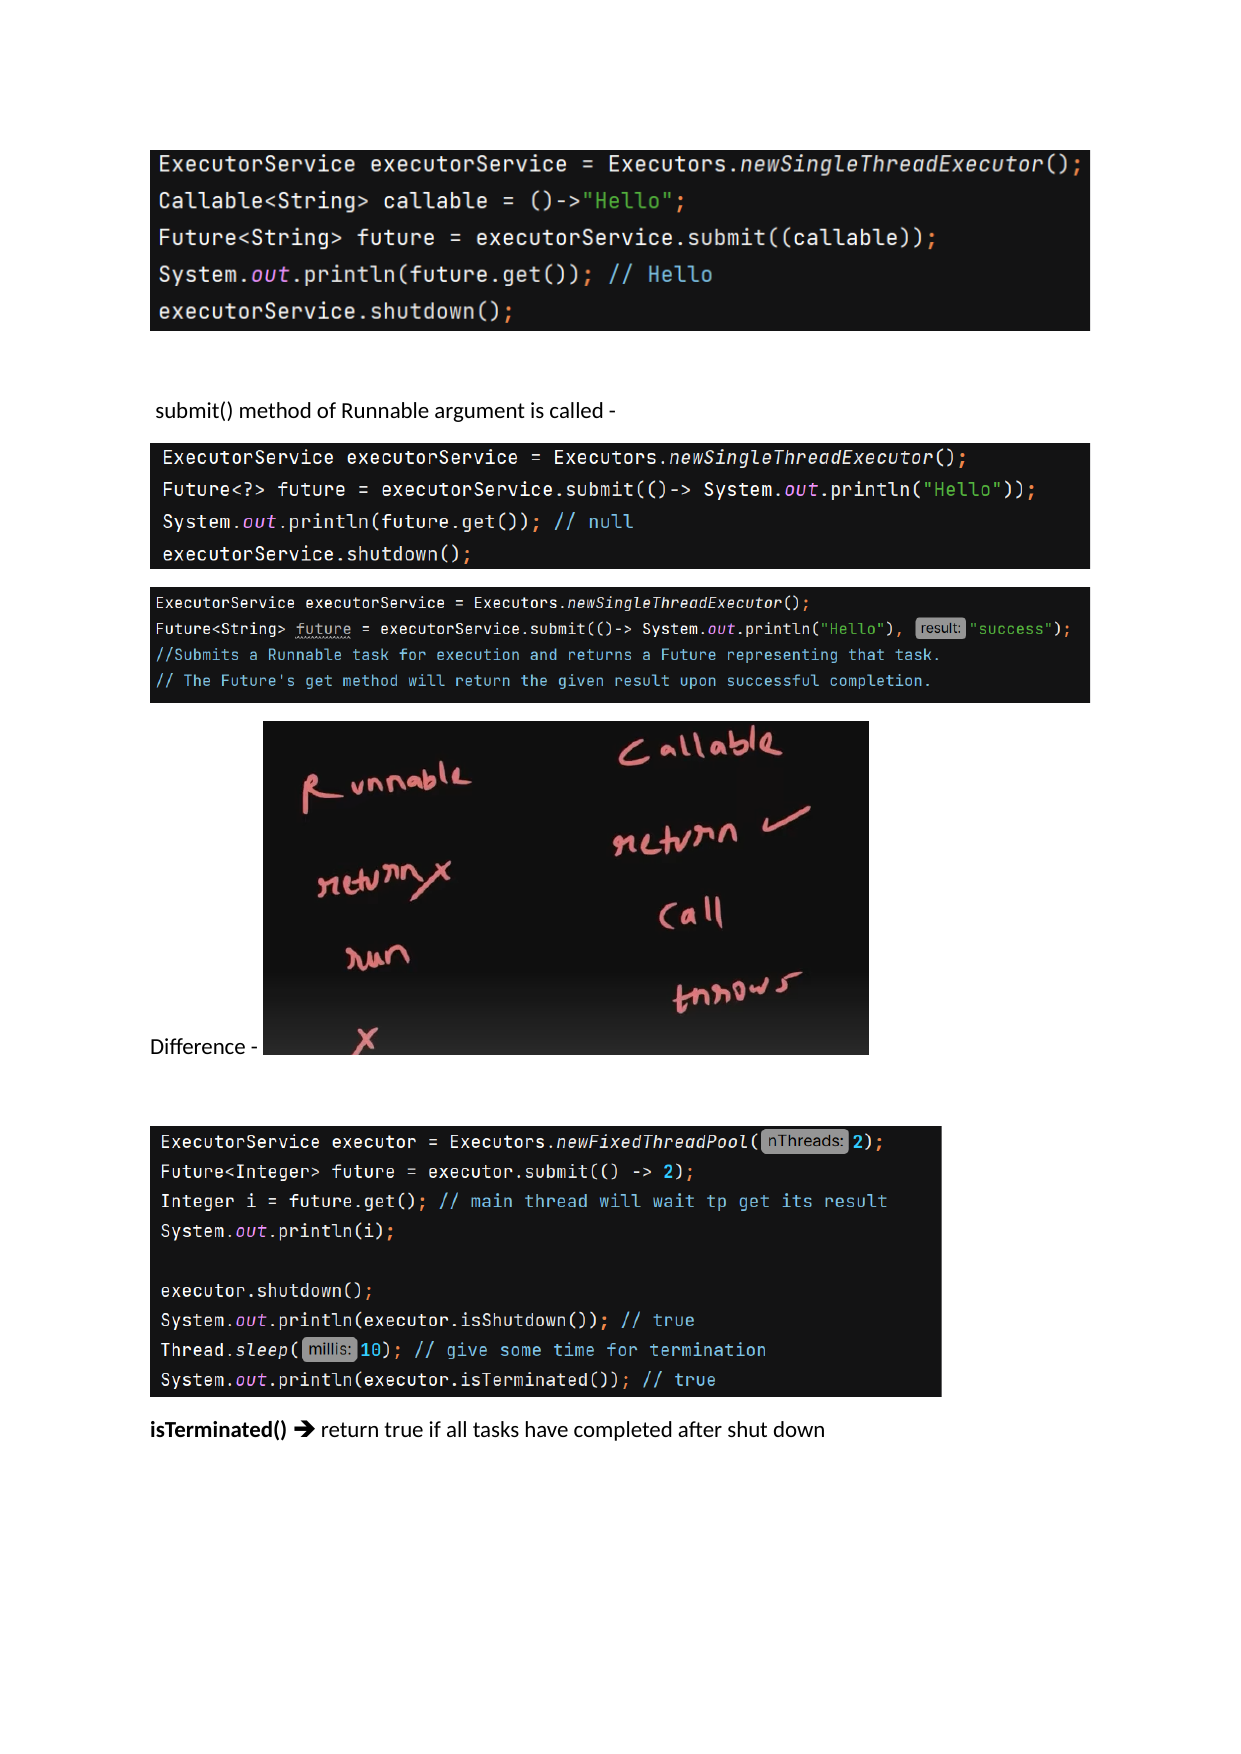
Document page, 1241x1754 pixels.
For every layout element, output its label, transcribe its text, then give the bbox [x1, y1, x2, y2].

picture [150, 587, 1091, 703]
text submit() method of Runnable argument is called - [150, 397, 1090, 425]
picture [150, 443, 1091, 569]
picture [150, 150, 1091, 331]
picture [150, 1126, 942, 1397]
text isTerminated() return true if all tasks have completed after shut down [150, 1415, 1090, 1443]
picture [263, 721, 869, 1055]
